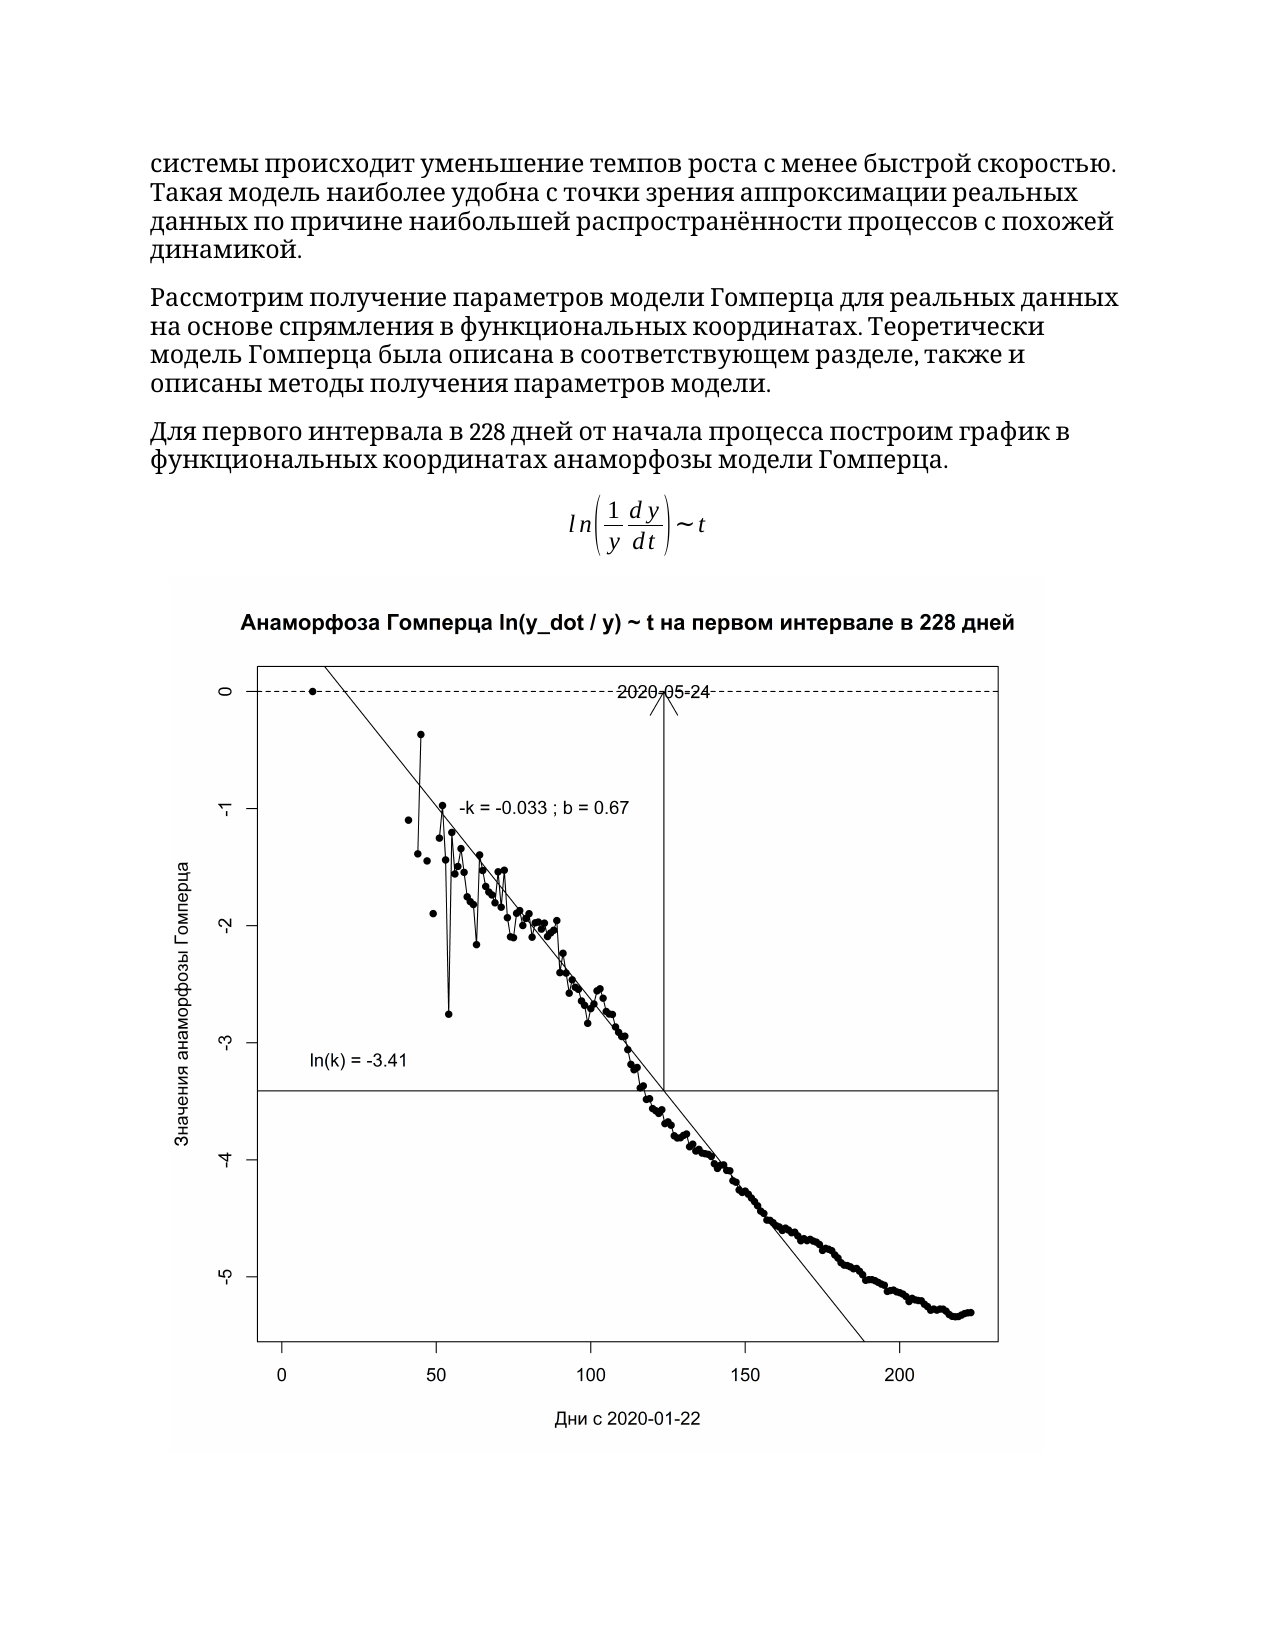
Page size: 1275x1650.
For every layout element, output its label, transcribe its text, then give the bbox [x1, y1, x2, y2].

text Для первого интервала в 228 дней от начала процесса построим график в функциональных координатах анаморфозы модели Гомперца. [150, 417, 1125, 475]
picture [168, 577, 1044, 1453]
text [150, 150, 1125, 265]
text Рассмотрим получение параметров модели Гомперца для реальных данных на основе спрямления в функциональных координатах. Теоретически модель Гомперца была описана в соответствующем разделе, также и описаны методы получения параметров модели. [150, 284, 1125, 399]
